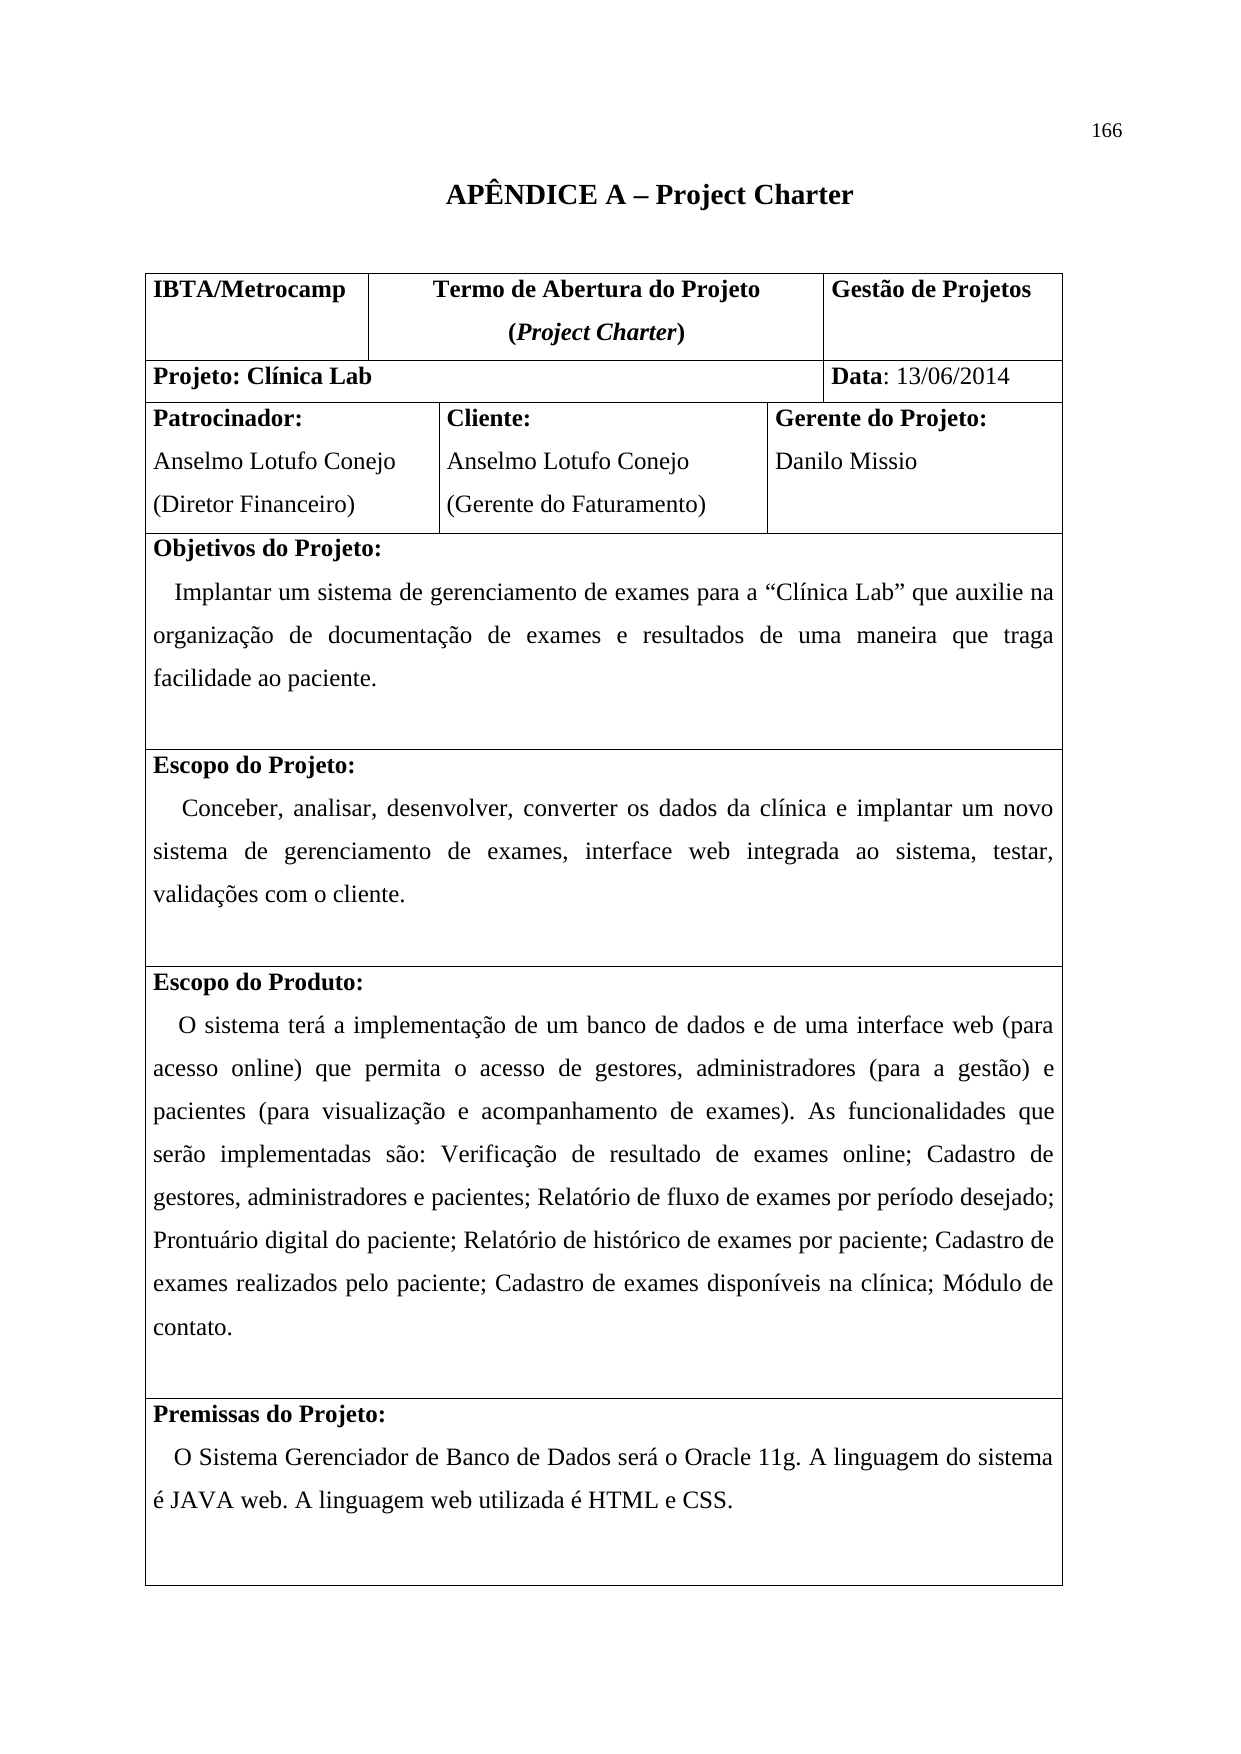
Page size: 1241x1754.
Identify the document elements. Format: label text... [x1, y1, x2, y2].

table_cell Patrocinador: Anselmo Lotufo Conejo (Diretor Financeiro) [146, 403, 439, 532]
table_header Termo de Abertura do Projeto (Project Charter) [369, 274, 823, 360]
table_cell Escopo do Produto: O sistema terá a implementação de um banco de dados e de uma interface web (para acesso online) que permita o acesso de gestores, administradores (para a gestão) e pacientes (para visualização e acompanhamento de exames). As funcionalidades que serão implementadas são: Verificação de resultado de exames online; Cadastro de gestores, administradores e pacientes; Relatório de fluxo de exames por período desejado; Prontuário digital do paciente; Relatório de histórico de exames por paciente; Cadastro de exames realizados pelo paciente; Cadastro de exames disponíveis na clínica; Módulo de contato. [146, 967, 1062, 1398]
table_cell Data: 13/06/2014 [824, 361, 1062, 402]
table_cell Objetivos do Projeto: Implantar um sistema de gerenciamento de exames para a “Clínica Lab” que auxilie na organização de documentação de exames e resultados de uma maneira que traga facilidade ao paciente. [146, 534, 1062, 749]
table_cell Projeto: Clínica Lab [146, 361, 823, 402]
table_header Gestão de Projetos [824, 274, 1062, 360]
table_cell Cliente: Anselmo Lotufo Conejo (Gerente do Faturamento) [440, 403, 767, 532]
table_cell Premissas do Projeto: O Sistema Gerenciador de Banco de Dados será o Oracle 11g. A linguagem do sistema é JAVA web. A linguagem web utilizada é HTML e CSS. [146, 1399, 1062, 1585]
table_cell Gerente do Projeto: Danilo Missio [768, 403, 1062, 532]
subtitle APÊNDICE A – Project Charter [177, 177, 1122, 211]
table_cell Escopo do Projeto: Conceber, analisar, desenvolver, converter os dados da clínica e implantar um novo sistema de gerenciamento de exames, interface web integrada ao sistema, testar, validações com o cliente. [146, 750, 1062, 966]
table_header IBTA/Metrocamp [146, 274, 368, 360]
